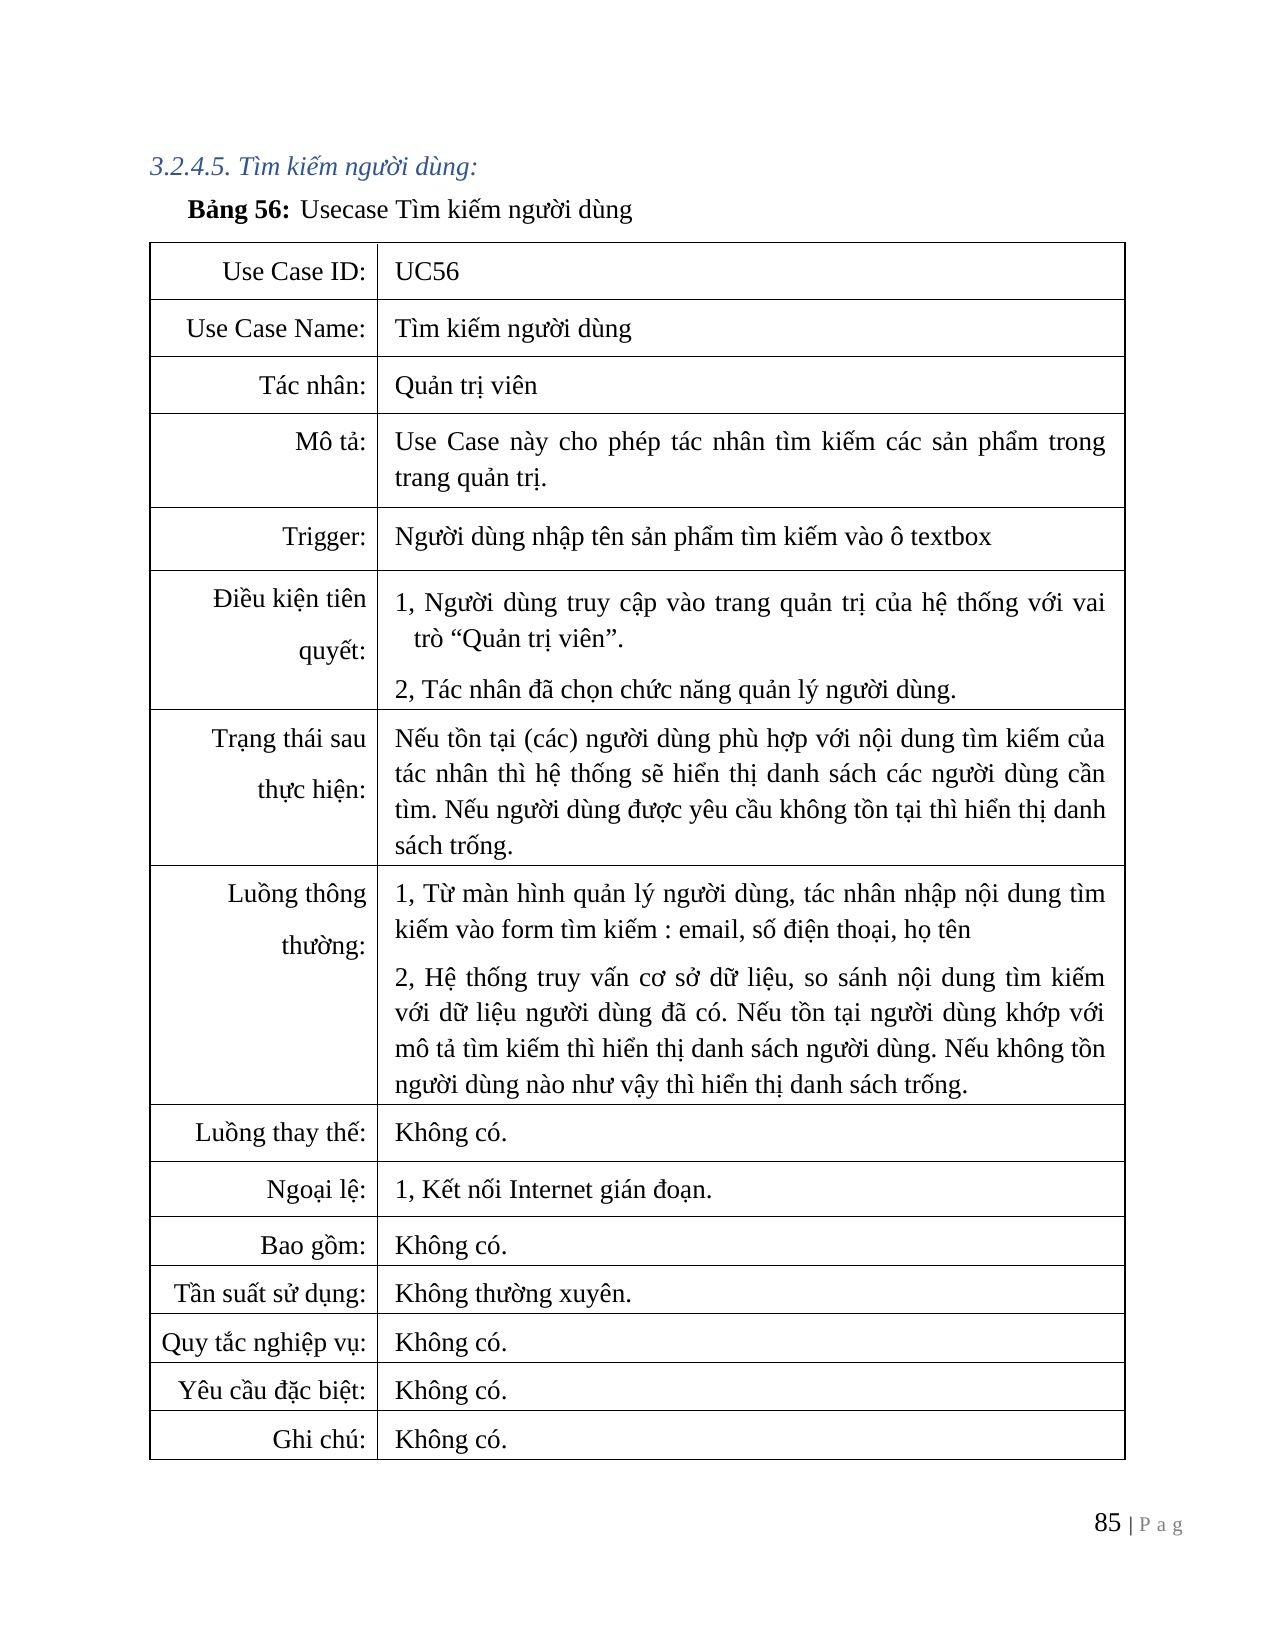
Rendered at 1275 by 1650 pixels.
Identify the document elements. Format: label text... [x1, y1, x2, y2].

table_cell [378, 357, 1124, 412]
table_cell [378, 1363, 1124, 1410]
subtitle 3.2.4.5. Tìm kiếm người dùng: [150, 150, 1134, 181]
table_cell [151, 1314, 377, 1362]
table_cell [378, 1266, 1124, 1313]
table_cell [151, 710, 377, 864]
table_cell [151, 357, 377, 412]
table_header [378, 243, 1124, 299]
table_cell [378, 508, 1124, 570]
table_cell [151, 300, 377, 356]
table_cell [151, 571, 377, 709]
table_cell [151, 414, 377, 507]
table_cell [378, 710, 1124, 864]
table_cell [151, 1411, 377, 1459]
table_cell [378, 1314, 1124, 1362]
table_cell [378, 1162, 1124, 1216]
subtitle Usecase Tìm kiếm người dùng [187, 194, 1134, 225]
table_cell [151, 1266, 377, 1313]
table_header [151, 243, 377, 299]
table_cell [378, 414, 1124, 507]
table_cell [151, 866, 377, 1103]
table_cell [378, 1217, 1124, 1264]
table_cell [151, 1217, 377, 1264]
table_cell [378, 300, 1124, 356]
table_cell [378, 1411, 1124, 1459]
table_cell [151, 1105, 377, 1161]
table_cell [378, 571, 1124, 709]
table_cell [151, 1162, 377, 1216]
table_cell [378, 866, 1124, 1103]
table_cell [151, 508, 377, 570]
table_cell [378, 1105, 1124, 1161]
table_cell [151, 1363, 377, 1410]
